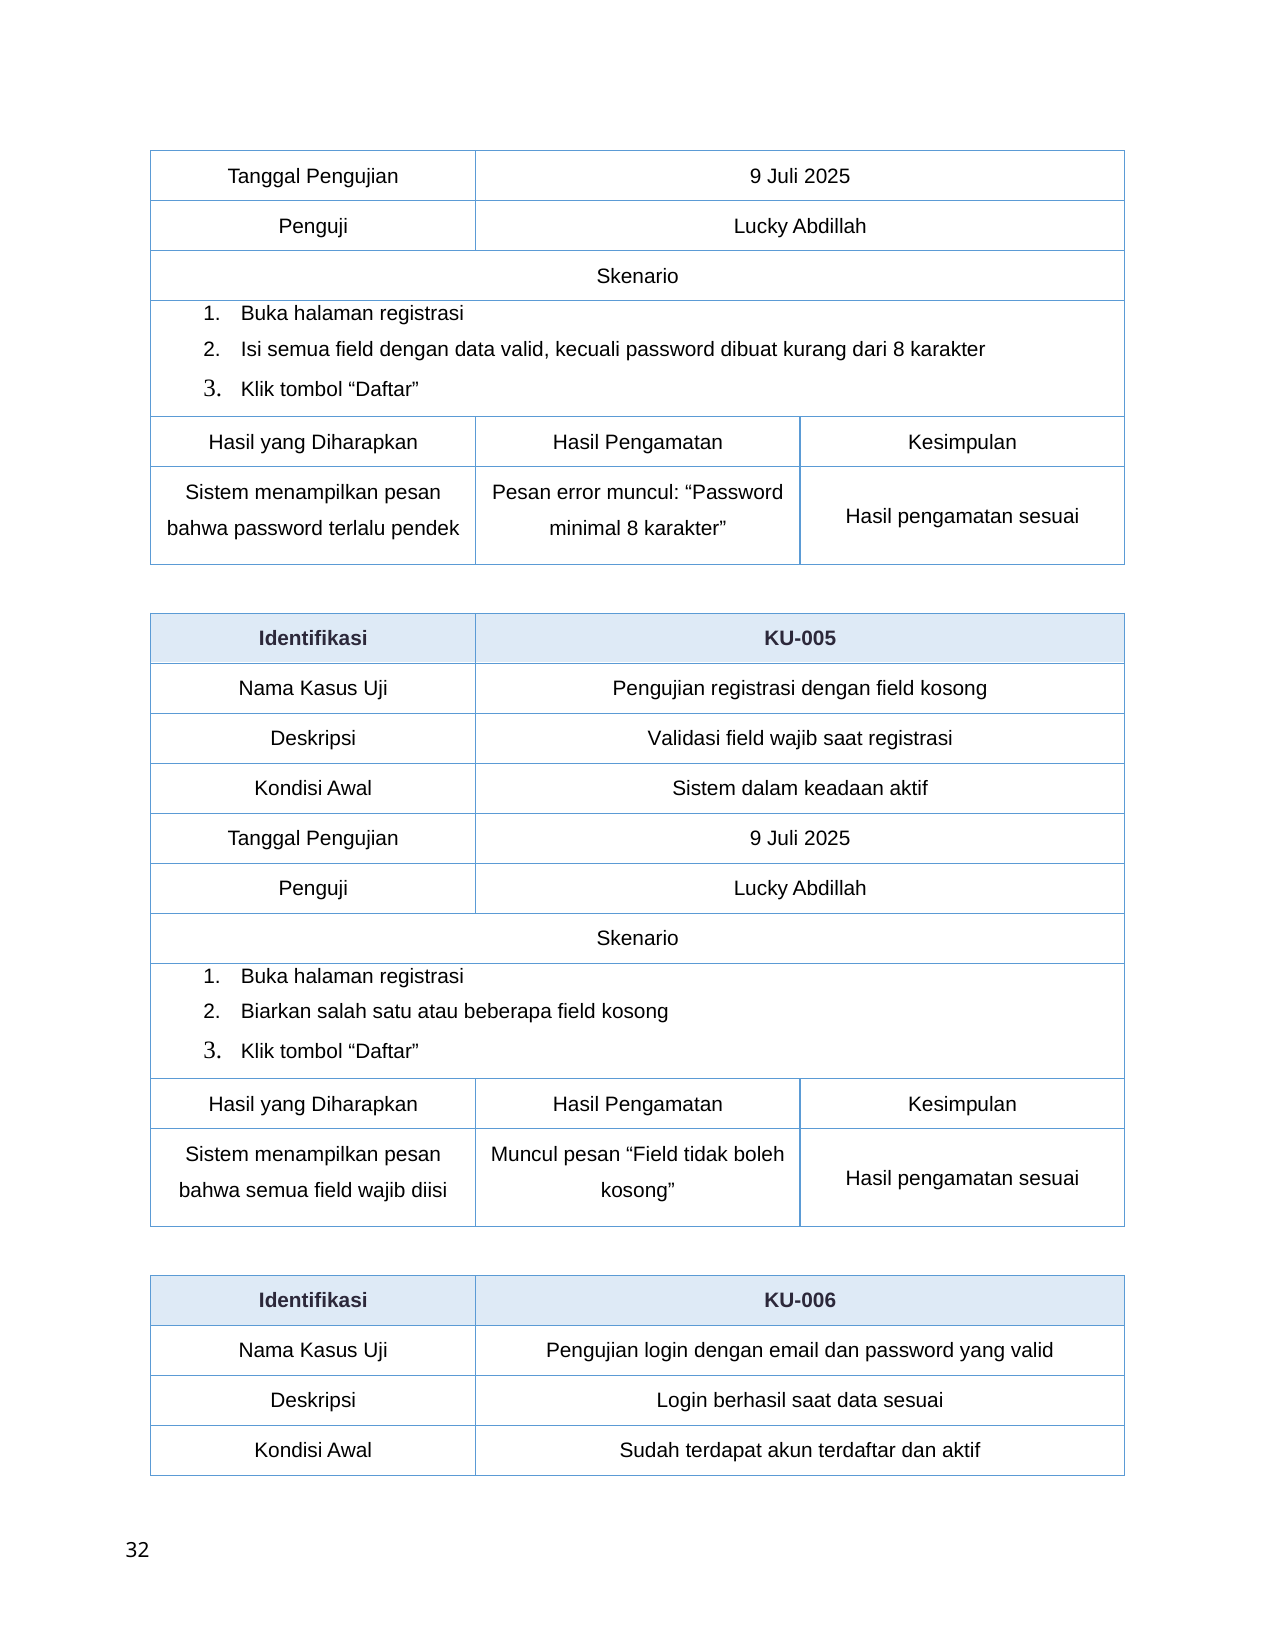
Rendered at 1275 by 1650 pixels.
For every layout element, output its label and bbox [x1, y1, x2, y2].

table_cell [151, 151, 475, 200]
table_cell [151, 467, 475, 564]
table_cell [801, 467, 1124, 564]
table_cell [476, 664, 1124, 712]
table_cell [151, 814, 475, 862]
table_header [151, 614, 475, 662]
table_cell [476, 467, 799, 564]
table_cell [476, 1079, 799, 1128]
table_cell [151, 914, 1124, 962]
table_cell [151, 1426, 475, 1475]
table_cell [151, 714, 475, 762]
table_cell [151, 1326, 475, 1375]
table_cell [476, 814, 1124, 862]
table_cell [476, 417, 799, 466]
table_cell [476, 764, 1124, 812]
table_cell [151, 301, 1124, 416]
table_cell [476, 1129, 799, 1226]
table_cell [476, 1376, 1124, 1425]
table_cell [476, 1326, 1124, 1375]
table_cell [151, 964, 1124, 1078]
table_cell [476, 864, 1124, 912]
table_cell [801, 1079, 1124, 1128]
table_cell [476, 714, 1124, 762]
table_cell [801, 1129, 1124, 1226]
table_cell [151, 1079, 475, 1128]
table_header [476, 1276, 1124, 1325]
table_cell [476, 201, 1124, 250]
table_cell [151, 764, 475, 812]
table_cell [151, 864, 475, 912]
table_cell [476, 151, 1124, 200]
table_header [476, 614, 1124, 662]
table_cell [801, 417, 1124, 466]
table_cell [151, 1129, 475, 1226]
table_cell [151, 417, 475, 466]
table_cell [151, 201, 475, 250]
table_cell [476, 1426, 1124, 1475]
table_header [151, 1276, 475, 1325]
table_cell [151, 1376, 475, 1425]
table_cell [151, 251, 1124, 300]
table_cell [151, 664, 475, 712]
